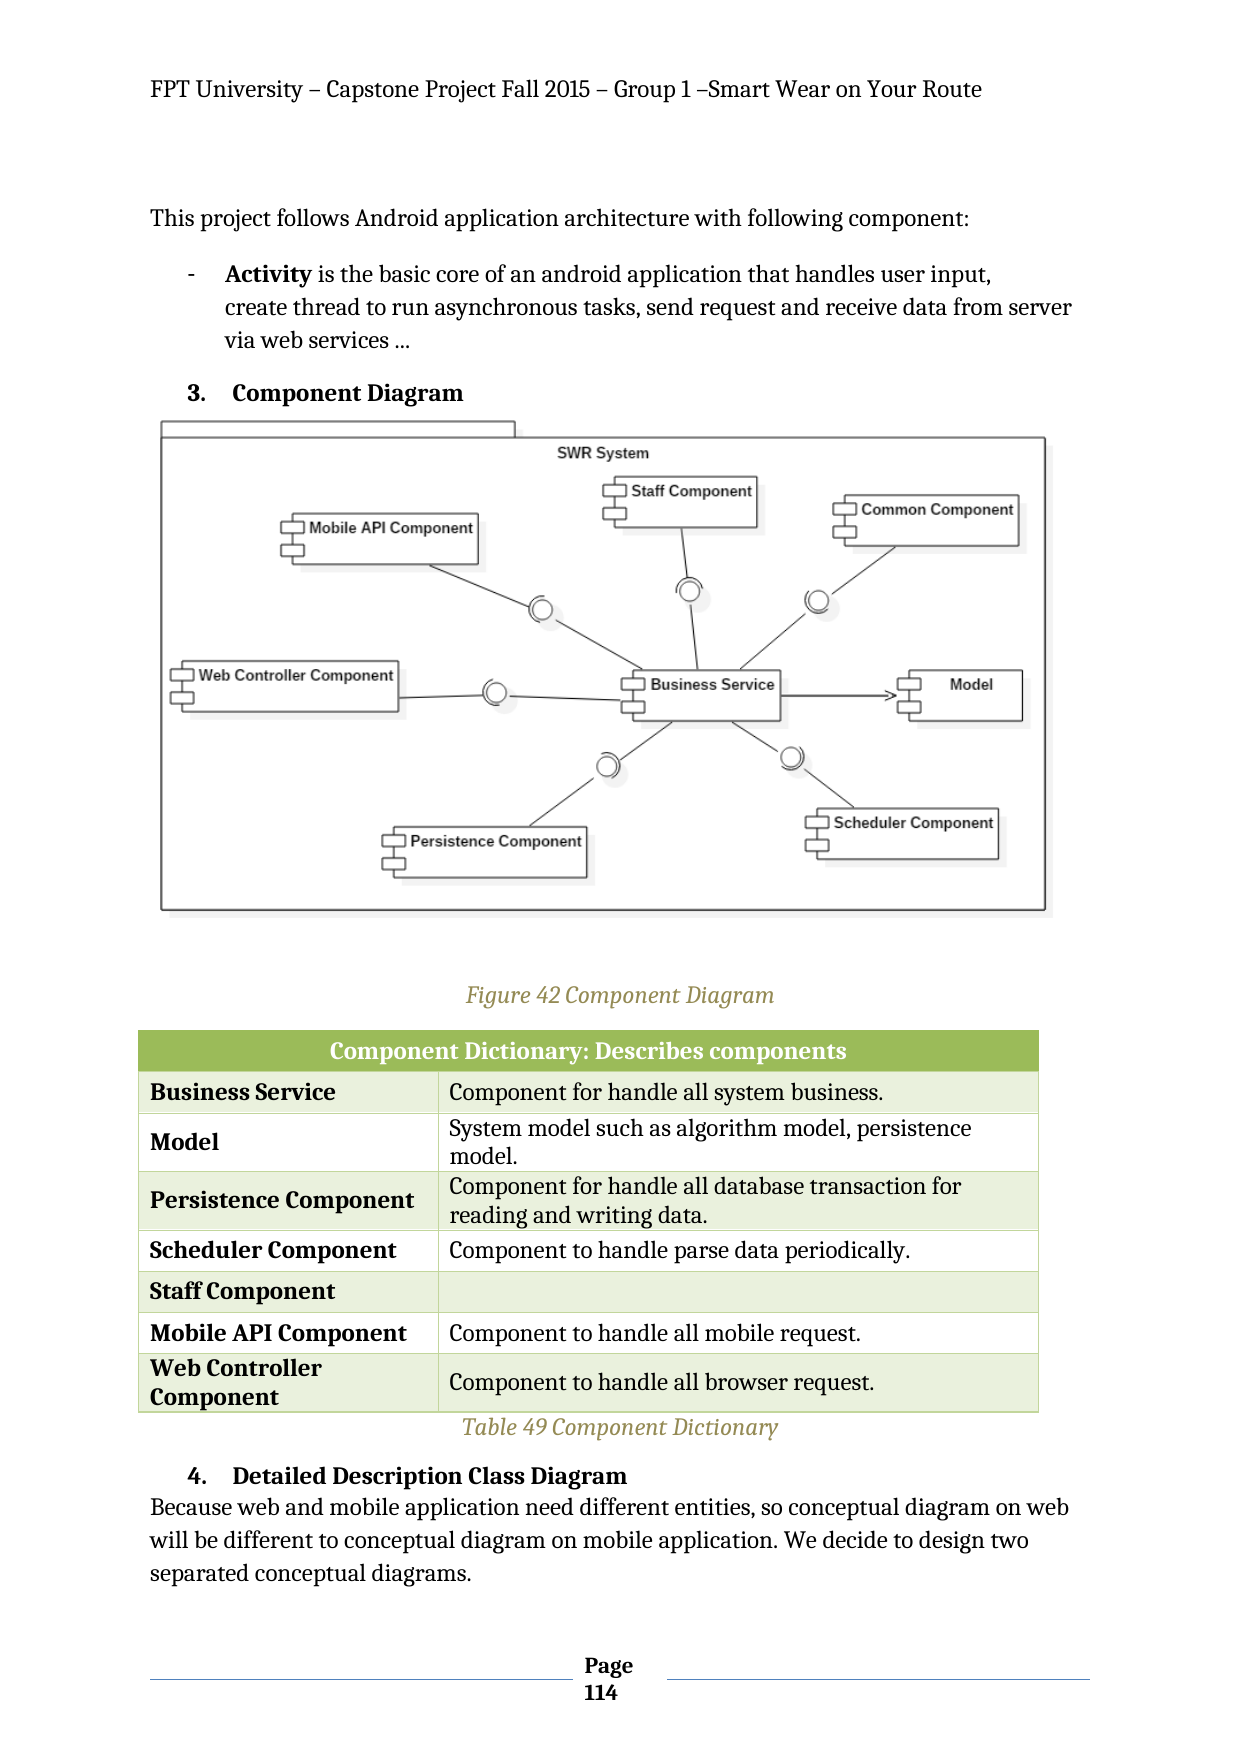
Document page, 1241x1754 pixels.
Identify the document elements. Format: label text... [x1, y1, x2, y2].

table_cell Web Controller Component [139, 1354, 438, 1411]
table_cell Model [139, 1114, 438, 1171]
table_cell System model such as algorithm model, persistence model. [439, 1114, 1038, 1171]
picture [150, 410, 1091, 956]
subtitle Component Diagram [187, 379, 1090, 408]
list Activity is the basic core of an android application that handles user input, create thread to run asynchronous tasks, send request and receive data from server via web services ... [187, 258, 1090, 354]
text Figure 42 Component Diagram [150, 981, 1090, 1009]
table_cell Component for staff manages system. [439, 1272, 1038, 1312]
table_cell Component for handle all system business. [439, 1072, 1038, 1112]
table_cell Staff Component [139, 1272, 438, 1312]
table_cell Component to handle all browser request. [439, 1354, 1038, 1411]
text This project follows Android application architecture with following component: [150, 204, 1090, 233]
table_cell Scheduler Component [139, 1231, 438, 1271]
text Table 49 Component Dictionary [150, 1412, 1090, 1441]
table_cell Persistence Component [139, 1172, 438, 1229]
table_cell Mobile API Component [139, 1313, 438, 1353]
table_cell Component to handle all mobile request. [439, 1313, 1038, 1353]
table_cell Component for handle all database transaction for reading and writing data. [439, 1172, 1038, 1229]
table_cell Business Service [139, 1072, 438, 1112]
text Because web and mobile application need different entities, so conceptual diagram on web will be different to conceptual diagram on mobile application. We decide to design two separated conceptual diagrams. [150, 1493, 1090, 1588]
subtitle Detailed Description Class Diagram [187, 1462, 1090, 1491]
table_header Component Dictionary: Describes components [139, 1031, 1038, 1071]
table_cell Component to handle parse data periodically. [439, 1231, 1038, 1271]
